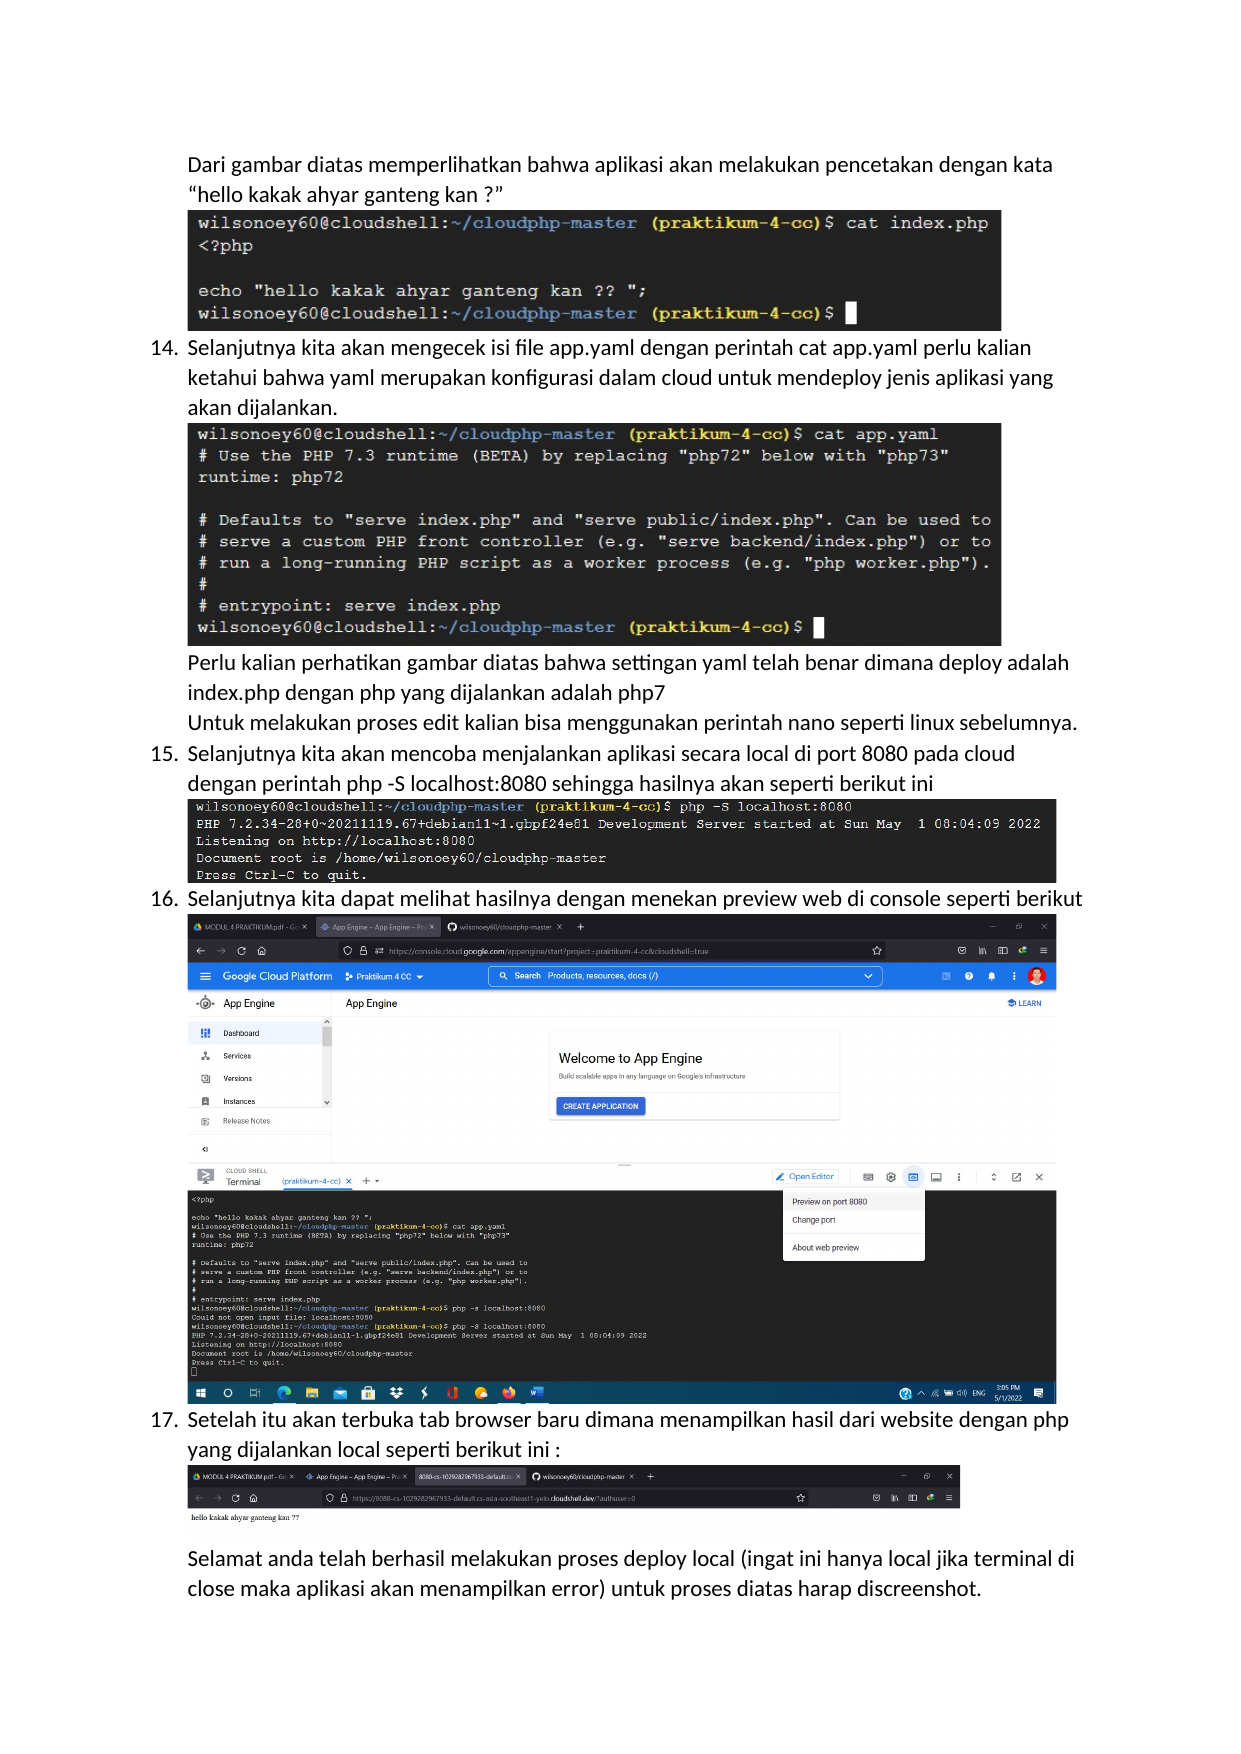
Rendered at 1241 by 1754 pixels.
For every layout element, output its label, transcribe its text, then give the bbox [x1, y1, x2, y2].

list Selanjutnya kita akan mengecek isi file app.yaml dengan perintah cat app.yaml perlu kalian ketahui bahwa yaml merupakan konfigurasi dalam cloud untuk mendeploy jenis aplikasi yang akan dijalankan. [150, 333, 1090, 421]
picture [187, 1465, 961, 1542]
picture [187, 210, 1002, 331]
picture [187, 914, 1057, 1404]
list Dari gambar diatas memperlihatkan bahwa aplikasi akan melakukan pencetakan dengan kata “hello kakak ahyar ganteng kan ?” [187, 150, 1090, 208]
list Selanjutnya kita akan mencoba menjalankan aplikasi secara local di port 8080 pada cloud dengan perintah php -S localhost:8080 sehingga hasilnya akan seperti berikut ini [150, 739, 1090, 797]
list Perlu kalian perhatikan gambar diatas bahwa settingan yaml telah benar dimana deploy adalah index.php dengan php yang dijalankan adalah php7 [187, 648, 1090, 706]
list Setelah itu akan terbuka tab browser baru dimana menampilkan hasil dari website dengan php yang dijalankan local seperti berikut ini : [150, 1405, 1090, 1464]
list Selamat anda telah berhasil melakukan proses deploy local (ingat ini hanya local jika terminal di close maka aplikasi akan menampilkan error) untuk proses diatas harap discreenshot. [187, 1544, 1090, 1602]
picture [187, 799, 1057, 883]
list Selanjutnya kita dapat melihat hasilnya dengan menekan preview web di console seperti berikut [150, 884, 1090, 912]
picture [187, 423, 1002, 646]
list Untuk melakukan proses edit kalian bisa menggunakan perintah nano seperti linux sebelumnya. [187, 708, 1090, 736]
